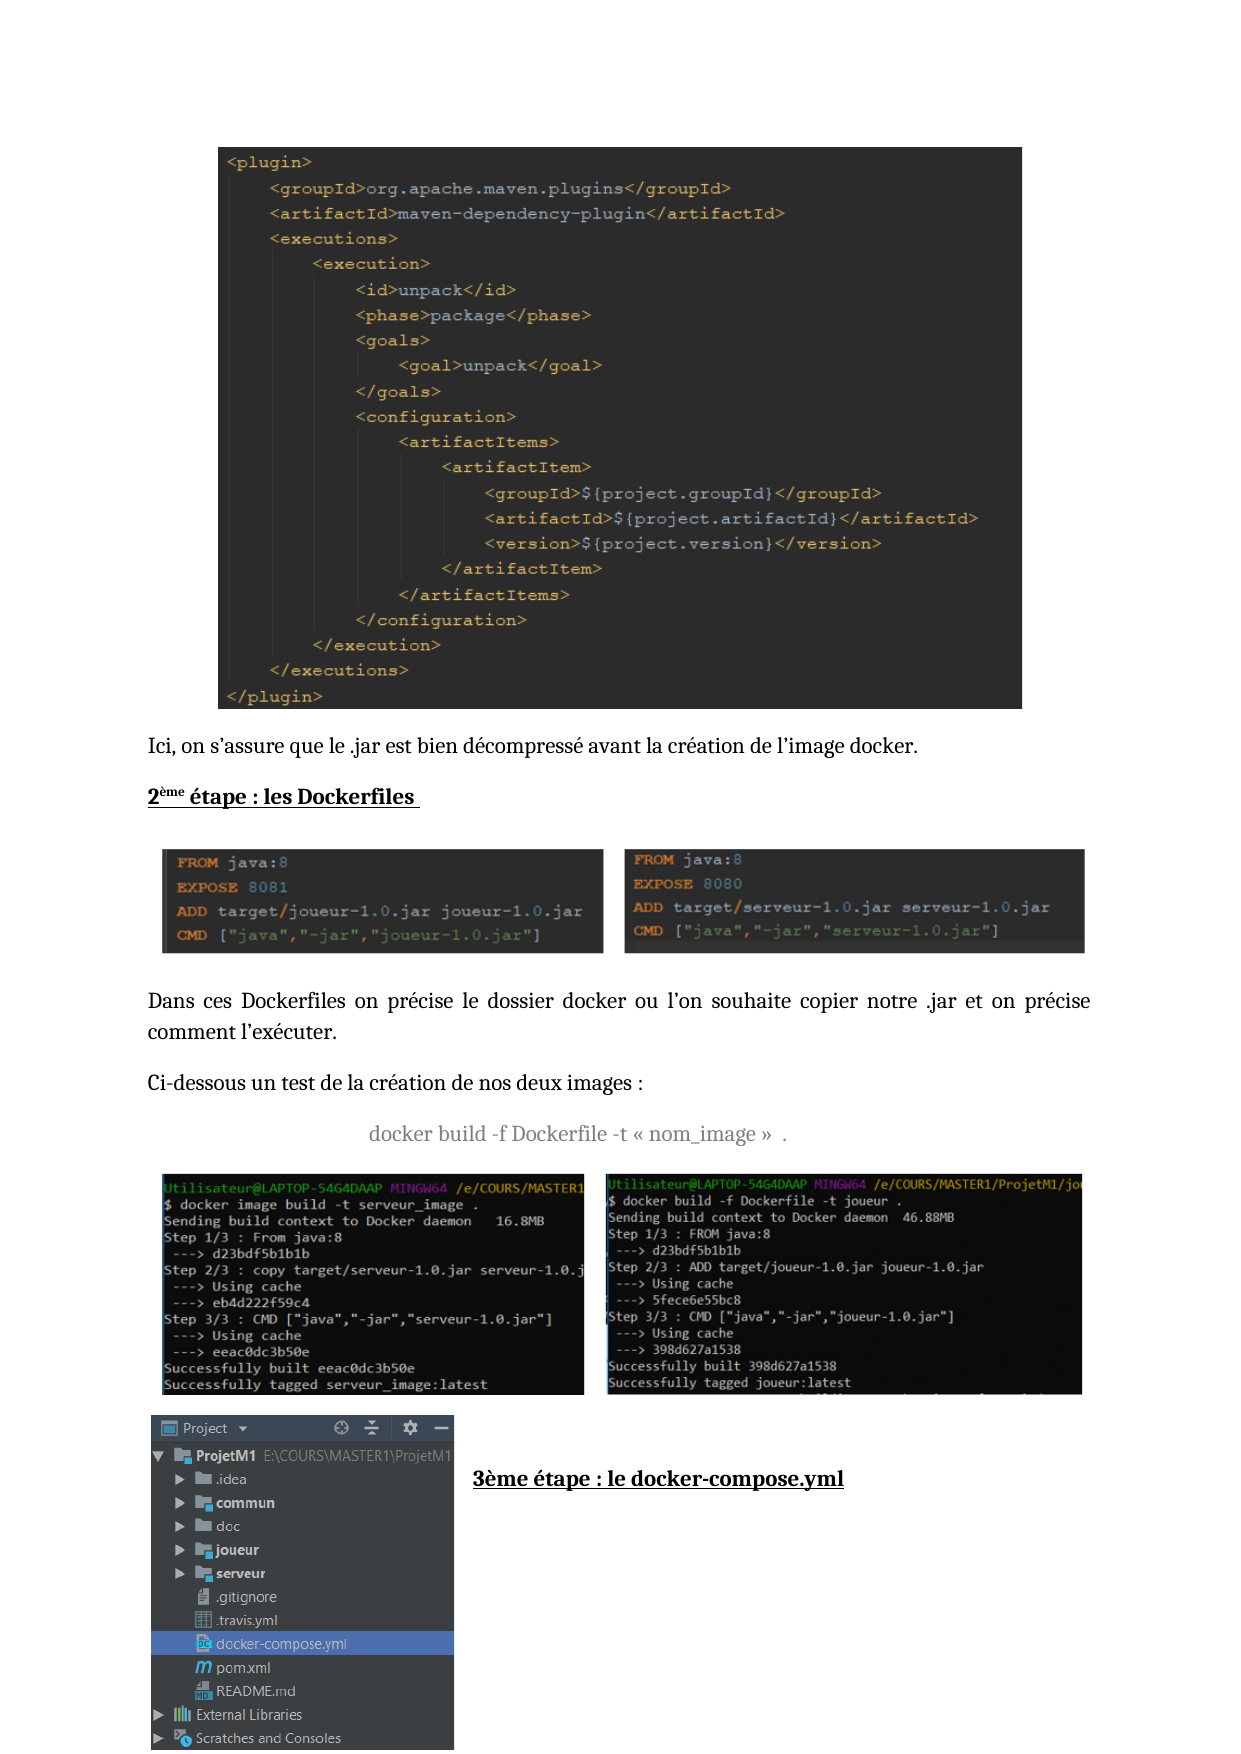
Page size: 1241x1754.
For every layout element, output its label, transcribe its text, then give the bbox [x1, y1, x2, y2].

text Ici, on s’assure que le .jar est bien décompressé avant la création de l’image docker. [148, 733, 1093, 759]
picture [147, 835, 1093, 964]
text Dans ces Dockerfiles on précise le dossier docker ou l’on souhaite copier notre .jar et on précise comment l’exécuter. [148, 988, 1093, 1045]
text 3ème étape : le docker-compose.yml [455, 1465, 1093, 1492]
text Ci-dessous un test de la création de nos deux images : [148, 1069, 1093, 1096]
text docker build -f Dockerfile -t « nom_image » . [295, 1121, 1093, 1147]
picture [218, 147, 1023, 709]
text 2ème étape : les Dockerfiles [148, 784, 1093, 811]
picture [147, 1163, 1088, 1395]
picture [151, 1415, 455, 1750]
